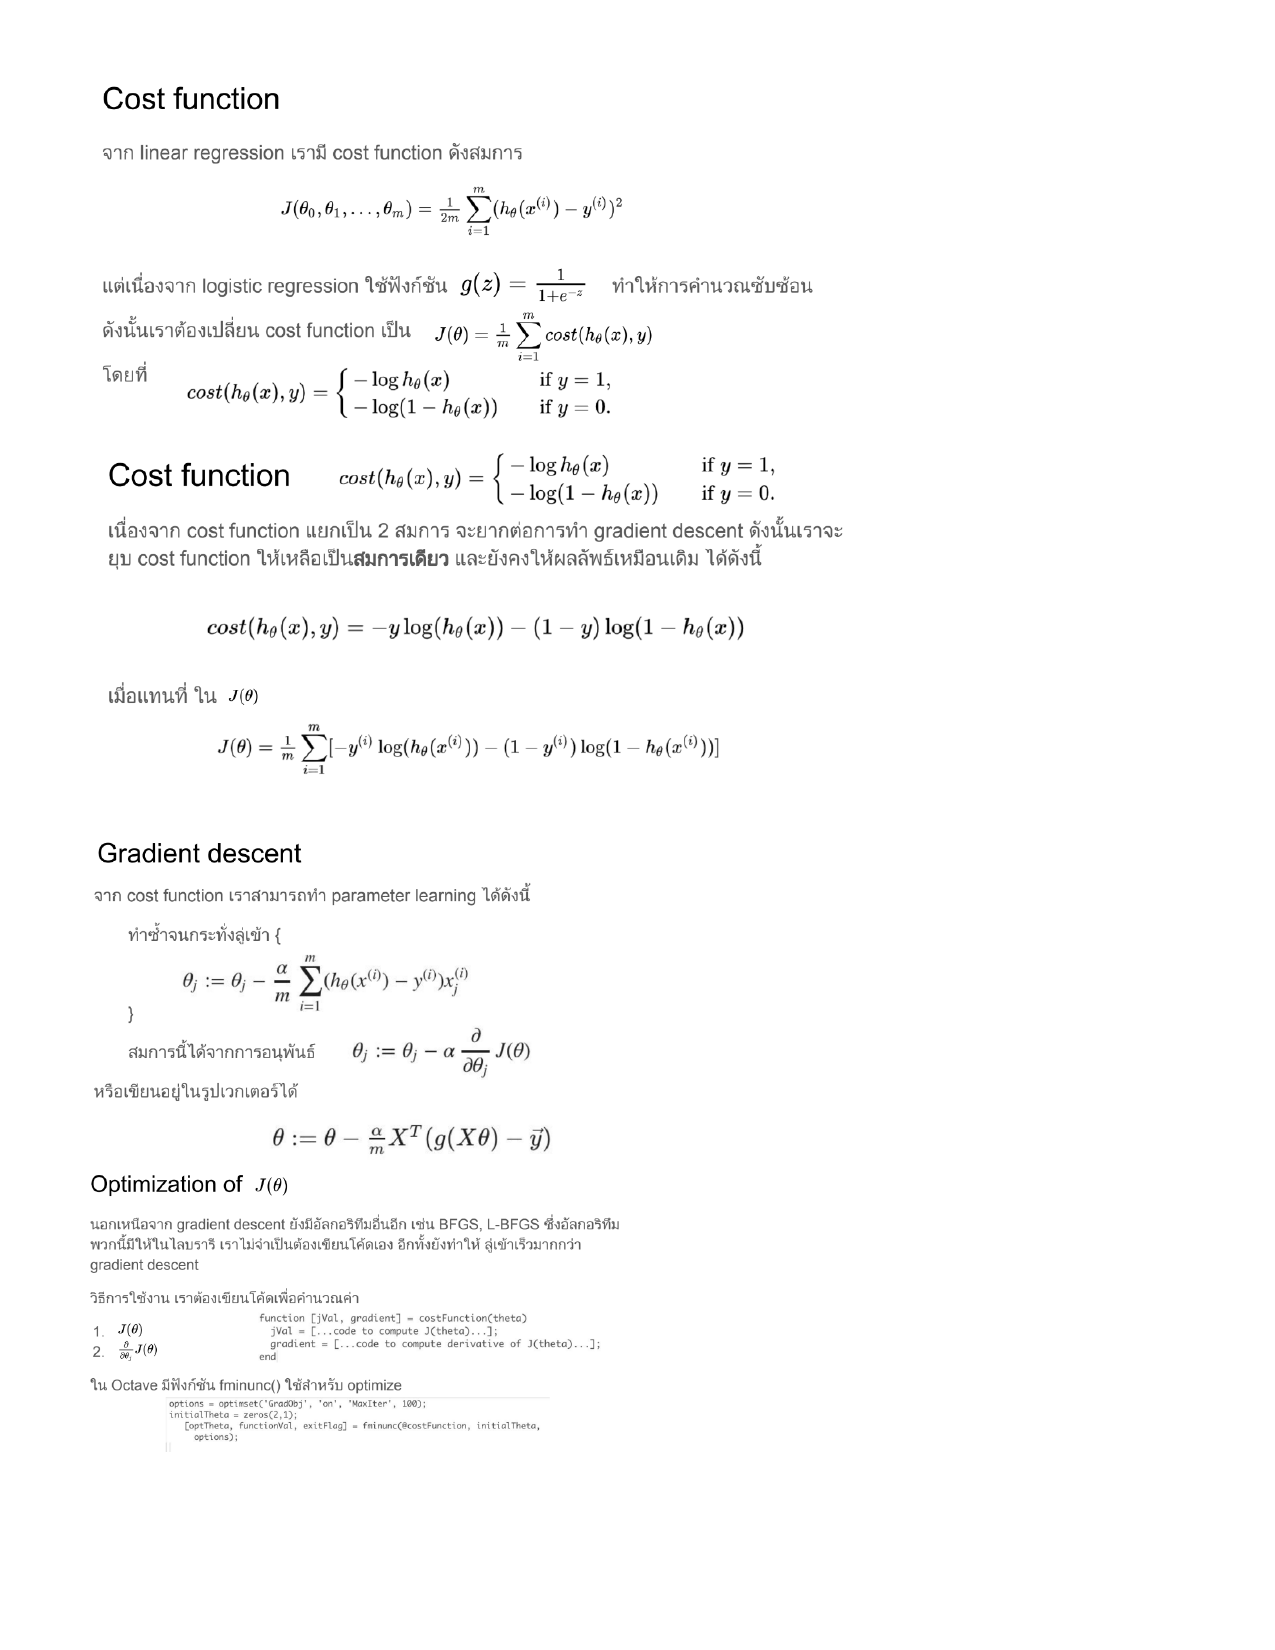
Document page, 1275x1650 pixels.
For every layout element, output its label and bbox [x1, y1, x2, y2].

picture [75, 438, 861, 810]
picture [75, 75, 840, 437]
picture [75, 811, 724, 1161]
picture [75, 1162, 630, 1452]
